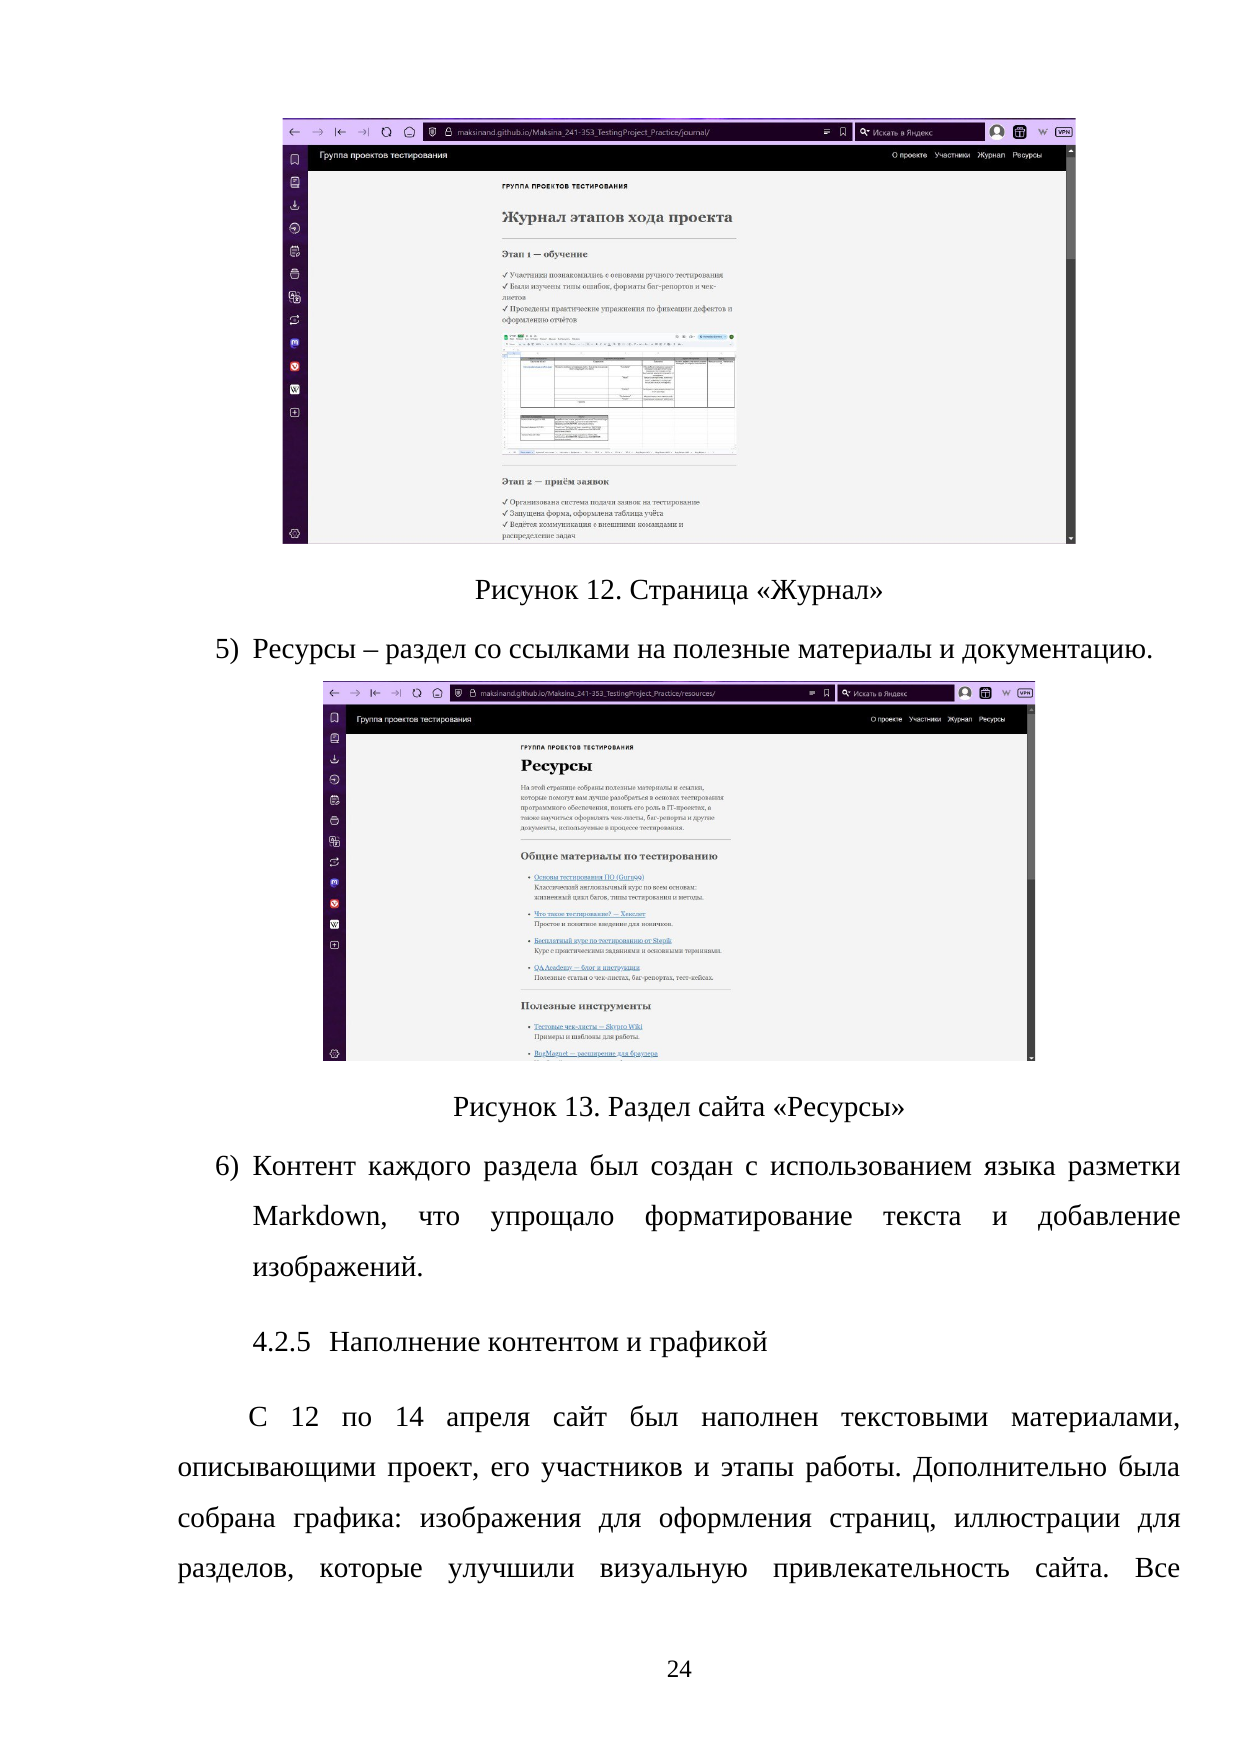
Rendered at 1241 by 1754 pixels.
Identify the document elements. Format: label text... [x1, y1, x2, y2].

picture [282, 118, 1076, 544]
list Ресурсы – раздел со ссылками на полезные материалы и документацию. [215, 631, 1181, 664]
picture [323, 681, 1036, 1061]
list Контент каждого раздела был создан с использованием языка разметки Markdown, что упрощало форматирование текста и добавление изображений. [215, 1148, 1181, 1282]
subtitle Наполнение контентом и графикой [252, 1324, 1181, 1357]
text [177, 1399, 1181, 1584]
